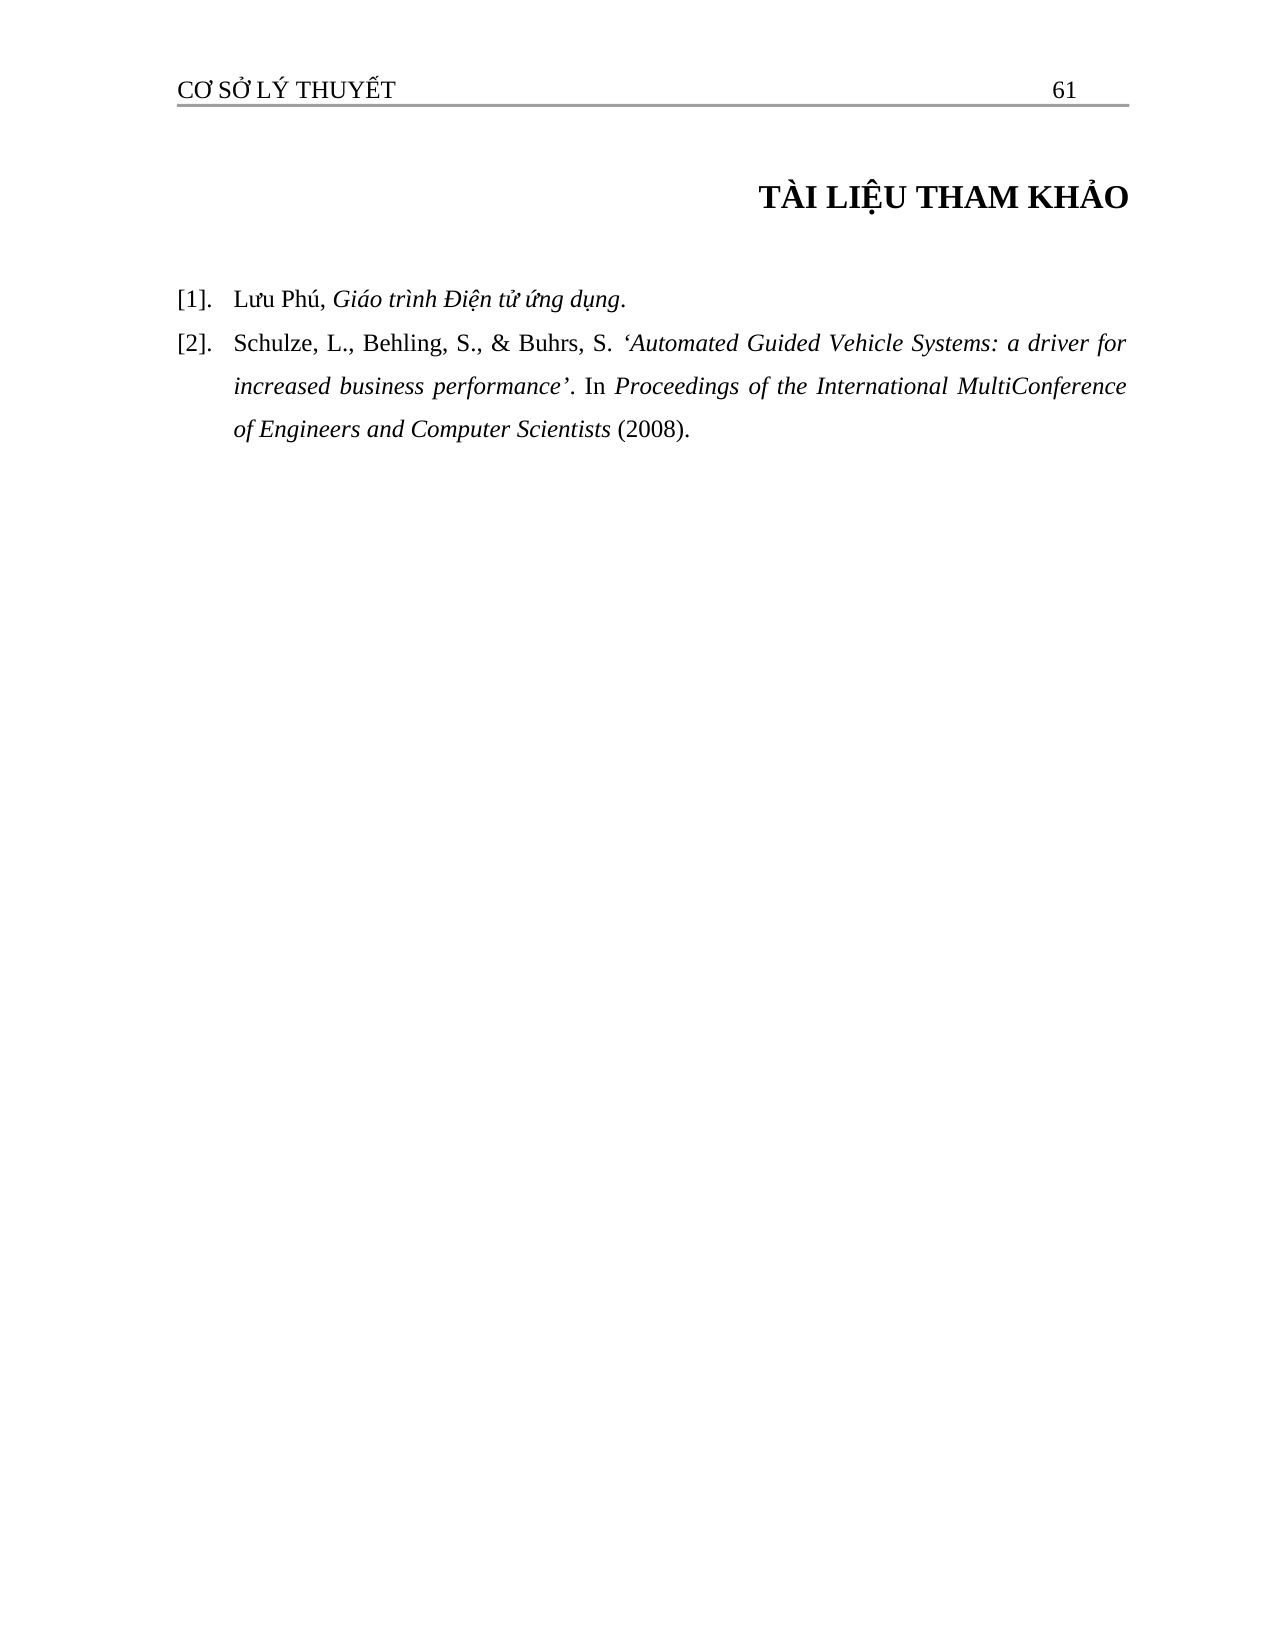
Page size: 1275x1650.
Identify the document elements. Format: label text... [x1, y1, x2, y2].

list Lưu Phú, Giáo trình Điện tử ứng dụng. [177, 284, 1129, 313]
subtitle TÀI LIỆU THAM KHẢO [177, 177, 1129, 215]
list Schulze, L., Behling, S., & Buhrs, S. ‘Automated Guided Vehicle Systems: a driver for increased business performance’. In Proceedings of the International MultiConference of Engineers and Computer Scientists (2008). [177, 328, 1129, 443]
